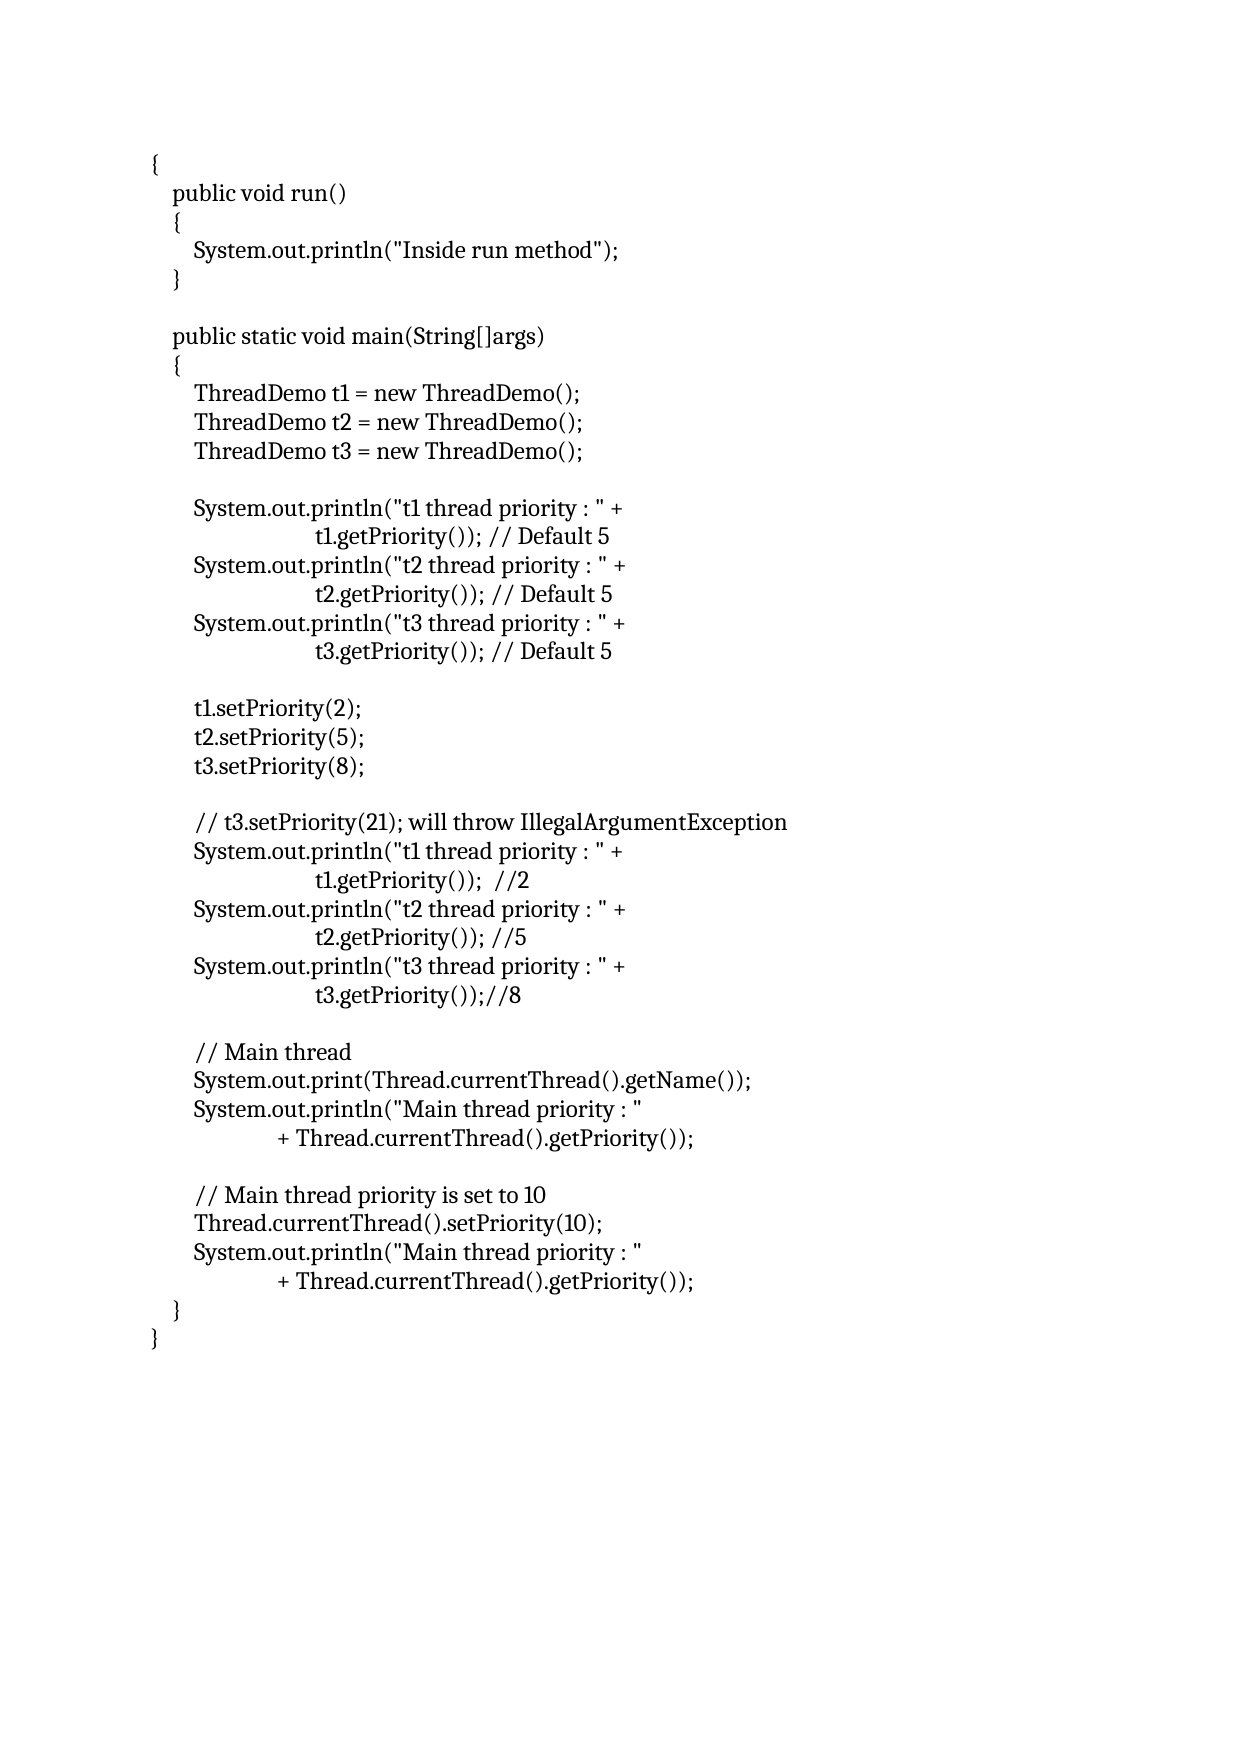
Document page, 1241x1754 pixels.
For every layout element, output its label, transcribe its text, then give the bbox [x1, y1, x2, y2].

text { [150, 207, 1090, 236]
text t3.getPriority()); // Default 5 [150, 637, 1090, 666]
text System.out.println("t1 thread priority : " + [150, 493, 1090, 522]
text { [150, 150, 1090, 179]
text t1.setPriority(2); [150, 694, 1090, 723]
text ThreadDemo t3 = new ThreadDemo(); [150, 437, 1090, 466]
text t2.getPriority()); //5 [150, 923, 1090, 952]
text System.out.println("t3 thread priority : " + [150, 952, 1090, 981]
text System.out.println("Main thread priority : " [150, 1238, 1090, 1267]
text System.out.println("t3 thread priority : " + [150, 608, 1090, 637]
text // Main thread [150, 1038, 1090, 1066]
text System.out.println("Inside run method"); [150, 236, 1090, 265]
text + Thread.currentThread().getPriority()); [150, 1124, 1090, 1153]
text t2.setPriority(5); [150, 723, 1090, 752]
text { [150, 351, 1090, 379]
text t3.getPriority());//8 [150, 981, 1090, 1009]
text Thread.currentThread().setPriority(10); [150, 1209, 1090, 1238]
text // Main thread priority is set to 10 [150, 1181, 1090, 1209]
text System.out.println("t1 thread priority : " + [150, 837, 1090, 866]
text t1.getPriority()); // Default 5 [150, 522, 1090, 551]
text t1.getPriority()); //2 [150, 866, 1090, 894]
text } [150, 265, 1090, 294]
text System.out.println("t2 thread priority : " + [150, 551, 1090, 580]
text + Thread.currentThread().getPriority()); [150, 1267, 1090, 1296]
text public static void main(String[]args) [150, 322, 1090, 351]
text System.out.print(Thread.currentThread().getName()); [150, 1066, 1090, 1095]
text ThreadDemo t2 = new ThreadDemo(); [150, 408, 1090, 437]
text } [150, 1296, 1090, 1324]
text t3.setPriority(8); [150, 752, 1090, 780]
text System.out.println("t2 thread priority : " + [150, 894, 1090, 923]
text ThreadDemo t1 = new ThreadDemo(); [150, 379, 1090, 408]
text public void run() [150, 179, 1090, 207]
text } [150, 1324, 1090, 1353]
text System.out.println("Main thread priority : " [150, 1095, 1090, 1124]
text // t3.setPriority(21); will throw IllegalArgumentException [150, 808, 1090, 837]
text t2.getPriority()); // Default 5 [150, 580, 1090, 608]
